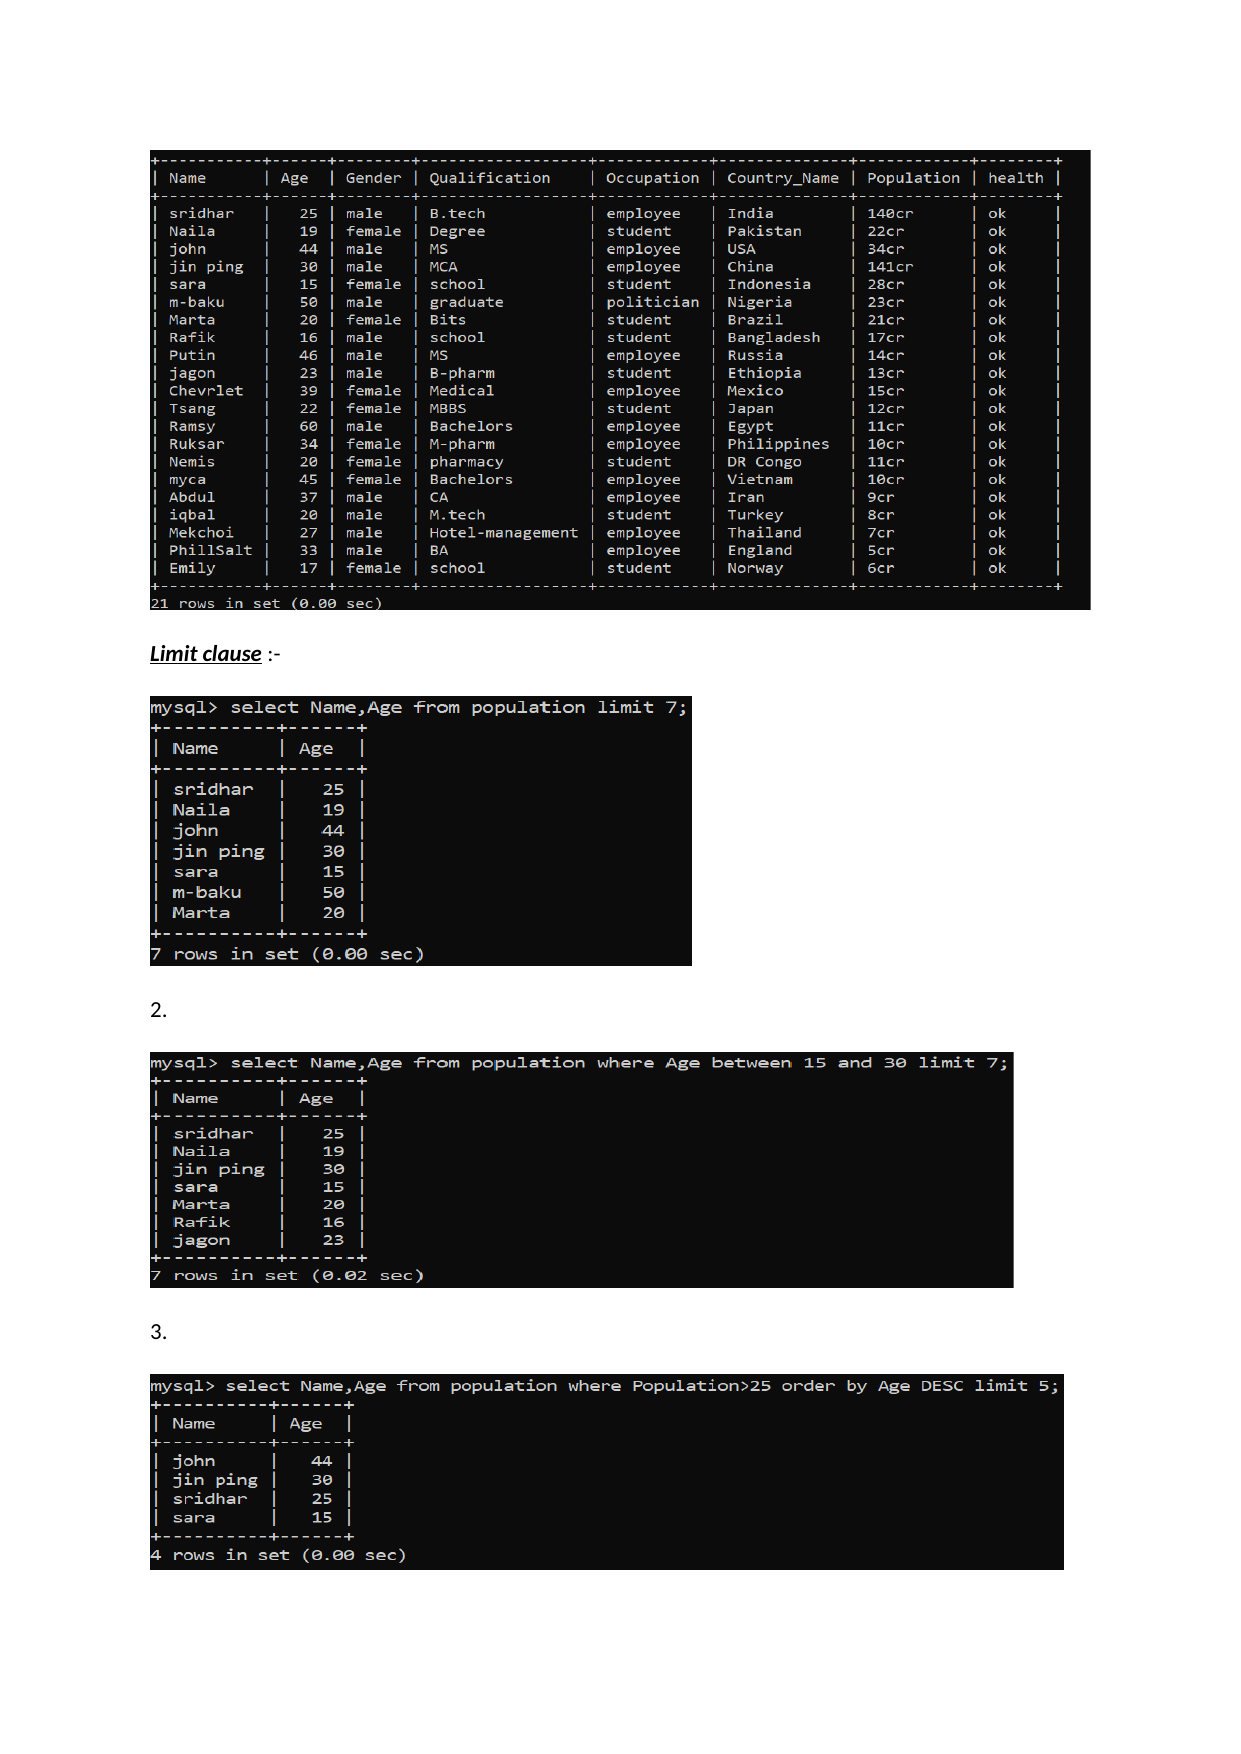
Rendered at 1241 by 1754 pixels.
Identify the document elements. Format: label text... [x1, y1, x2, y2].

text 2. [150, 995, 1090, 1023]
picture [150, 1052, 1014, 1288]
picture [150, 696, 692, 966]
text Limit clause :- [150, 639, 1090, 667]
text 3. [150, 1317, 1090, 1345]
picture [150, 150, 1091, 610]
picture [150, 1374, 1064, 1570]
